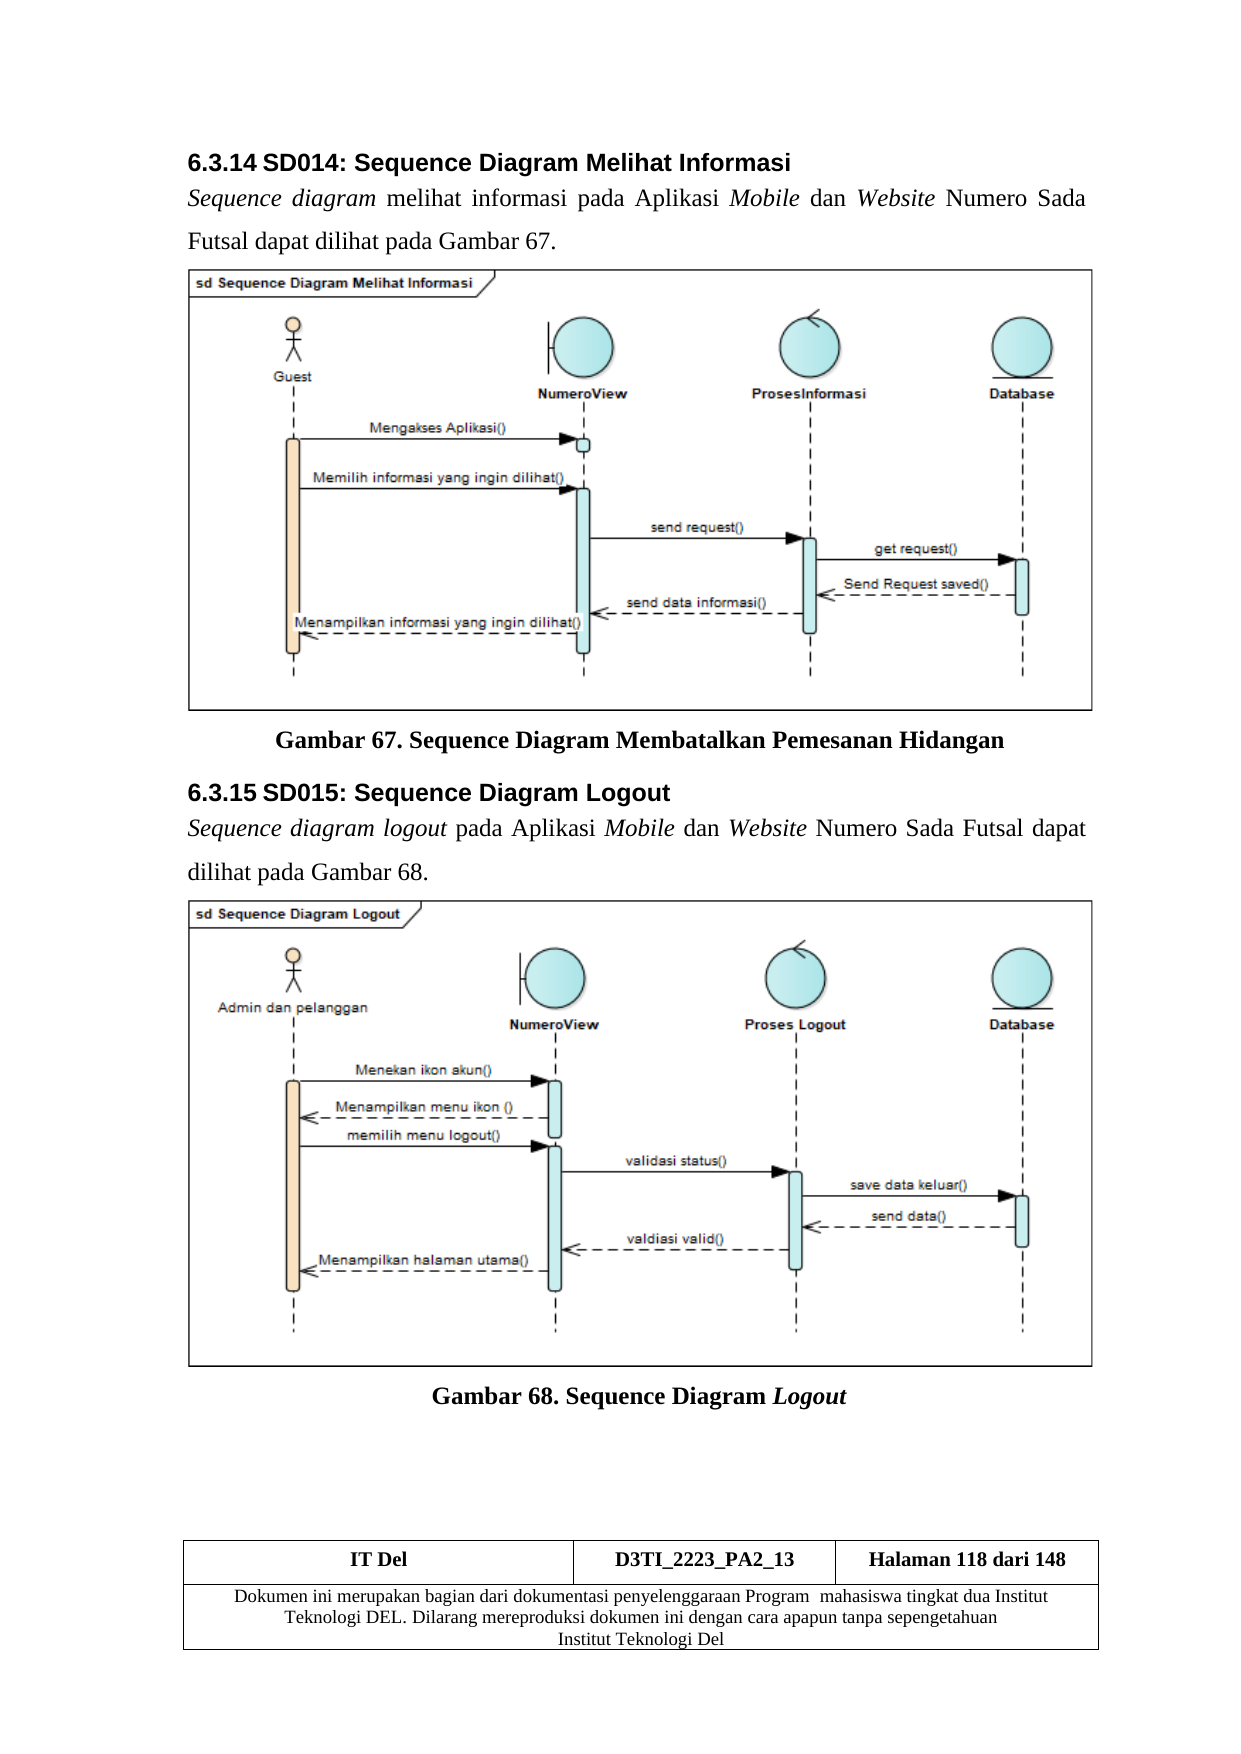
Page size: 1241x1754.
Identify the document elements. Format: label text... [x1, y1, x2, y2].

subtitle SD014: Sequence Diagram Melihat Informasi [187, 148, 1092, 176]
subtitle SD015: Sequence Diagram Logout [187, 778, 1092, 807]
text Gambar 67. Sequence Diagram Membatalkan Pemesanan Hidangan [187, 725, 1092, 753]
picture [187, 899, 1093, 1367]
picture [187, 268, 1093, 711]
text Sequence diagram melihat informasi pada Aplikasi Mobile dan Website Numero Sada Futsal dapat dilihat pada Gambar 67. [187, 183, 1086, 254]
text Gambar 68. Sequence Diagram Logout [187, 1381, 1092, 1410]
text Sequence diagram logout pada Aplikasi Mobile dan Website Numero Sada Futsal dapat dilihat pada Gambar 68. [187, 813, 1086, 885]
